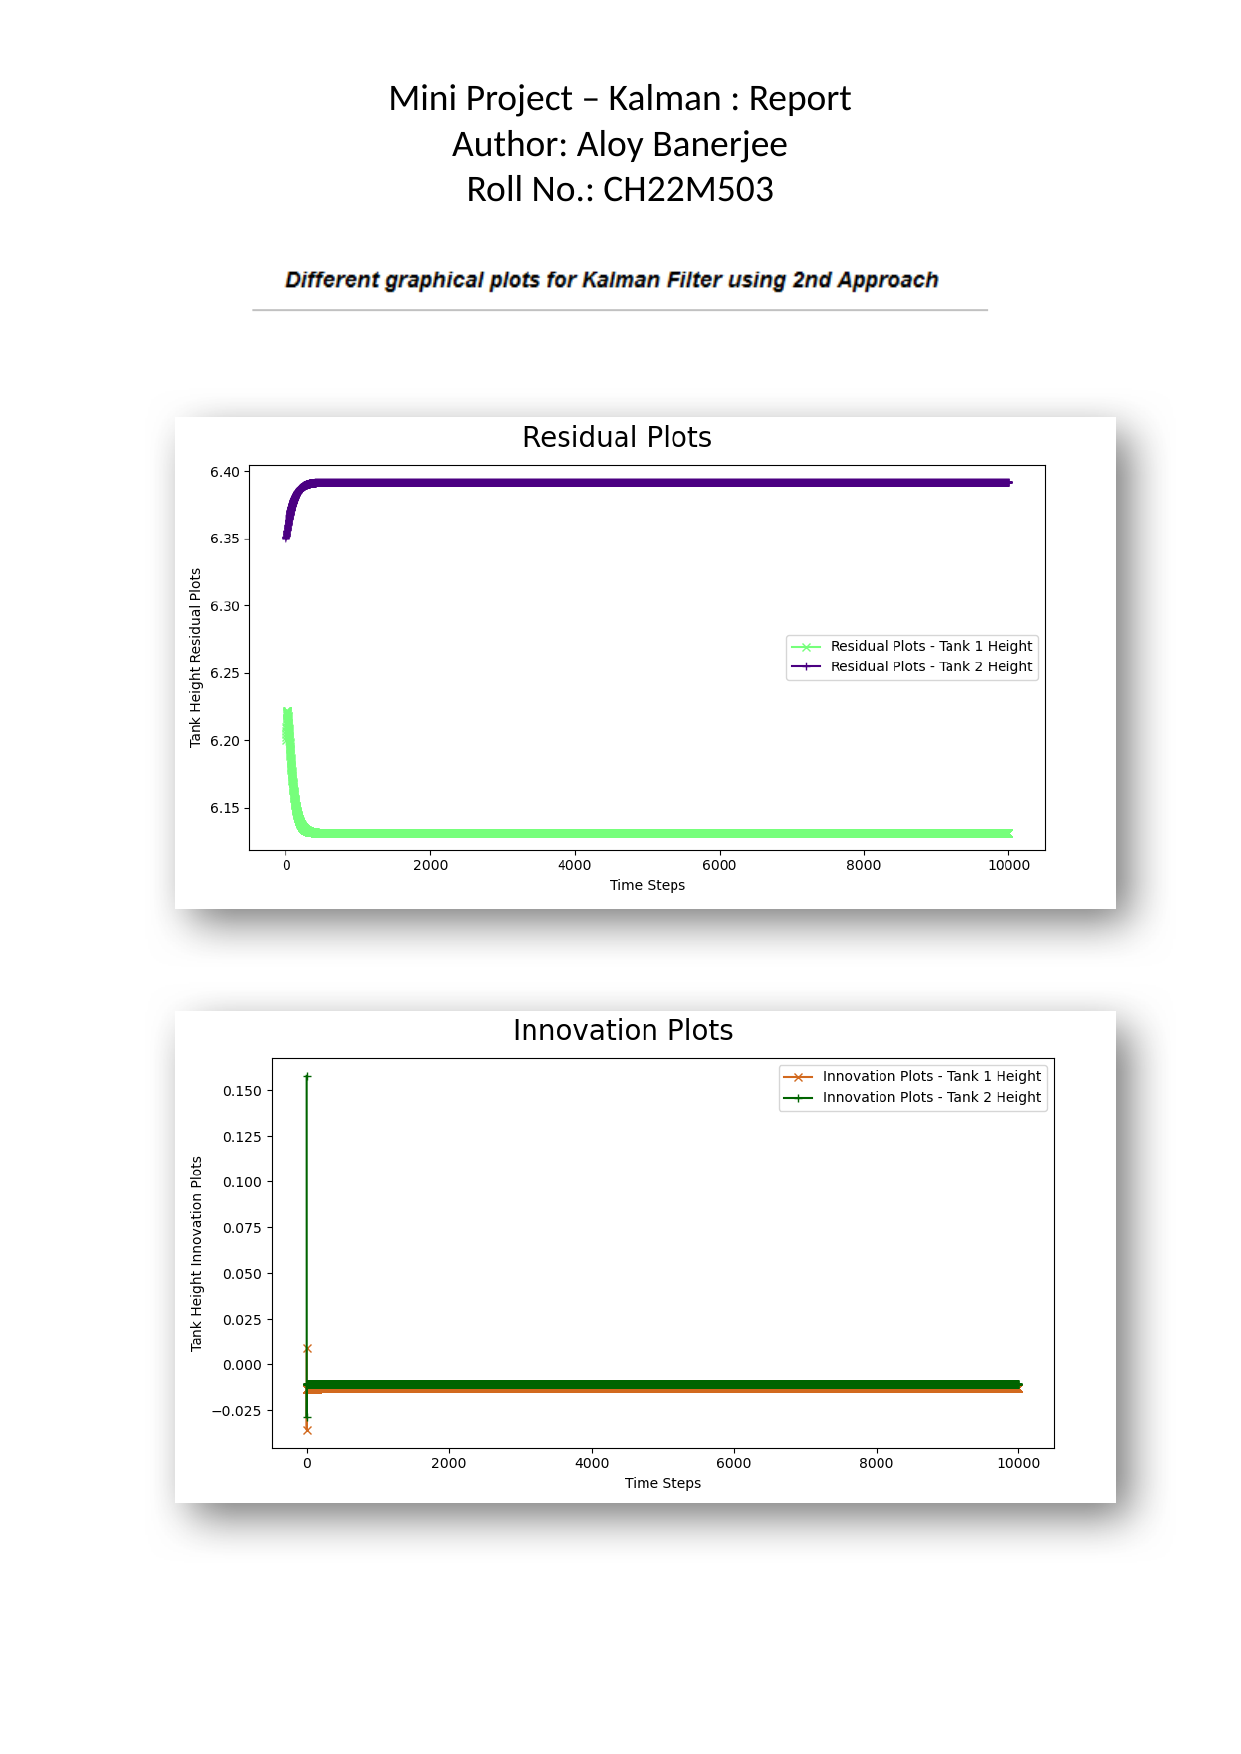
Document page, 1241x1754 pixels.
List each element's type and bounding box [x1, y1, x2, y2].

picture [175, 417, 1116, 909]
picture [175, 1011, 1116, 1503]
picture [252, 239, 989, 319]
